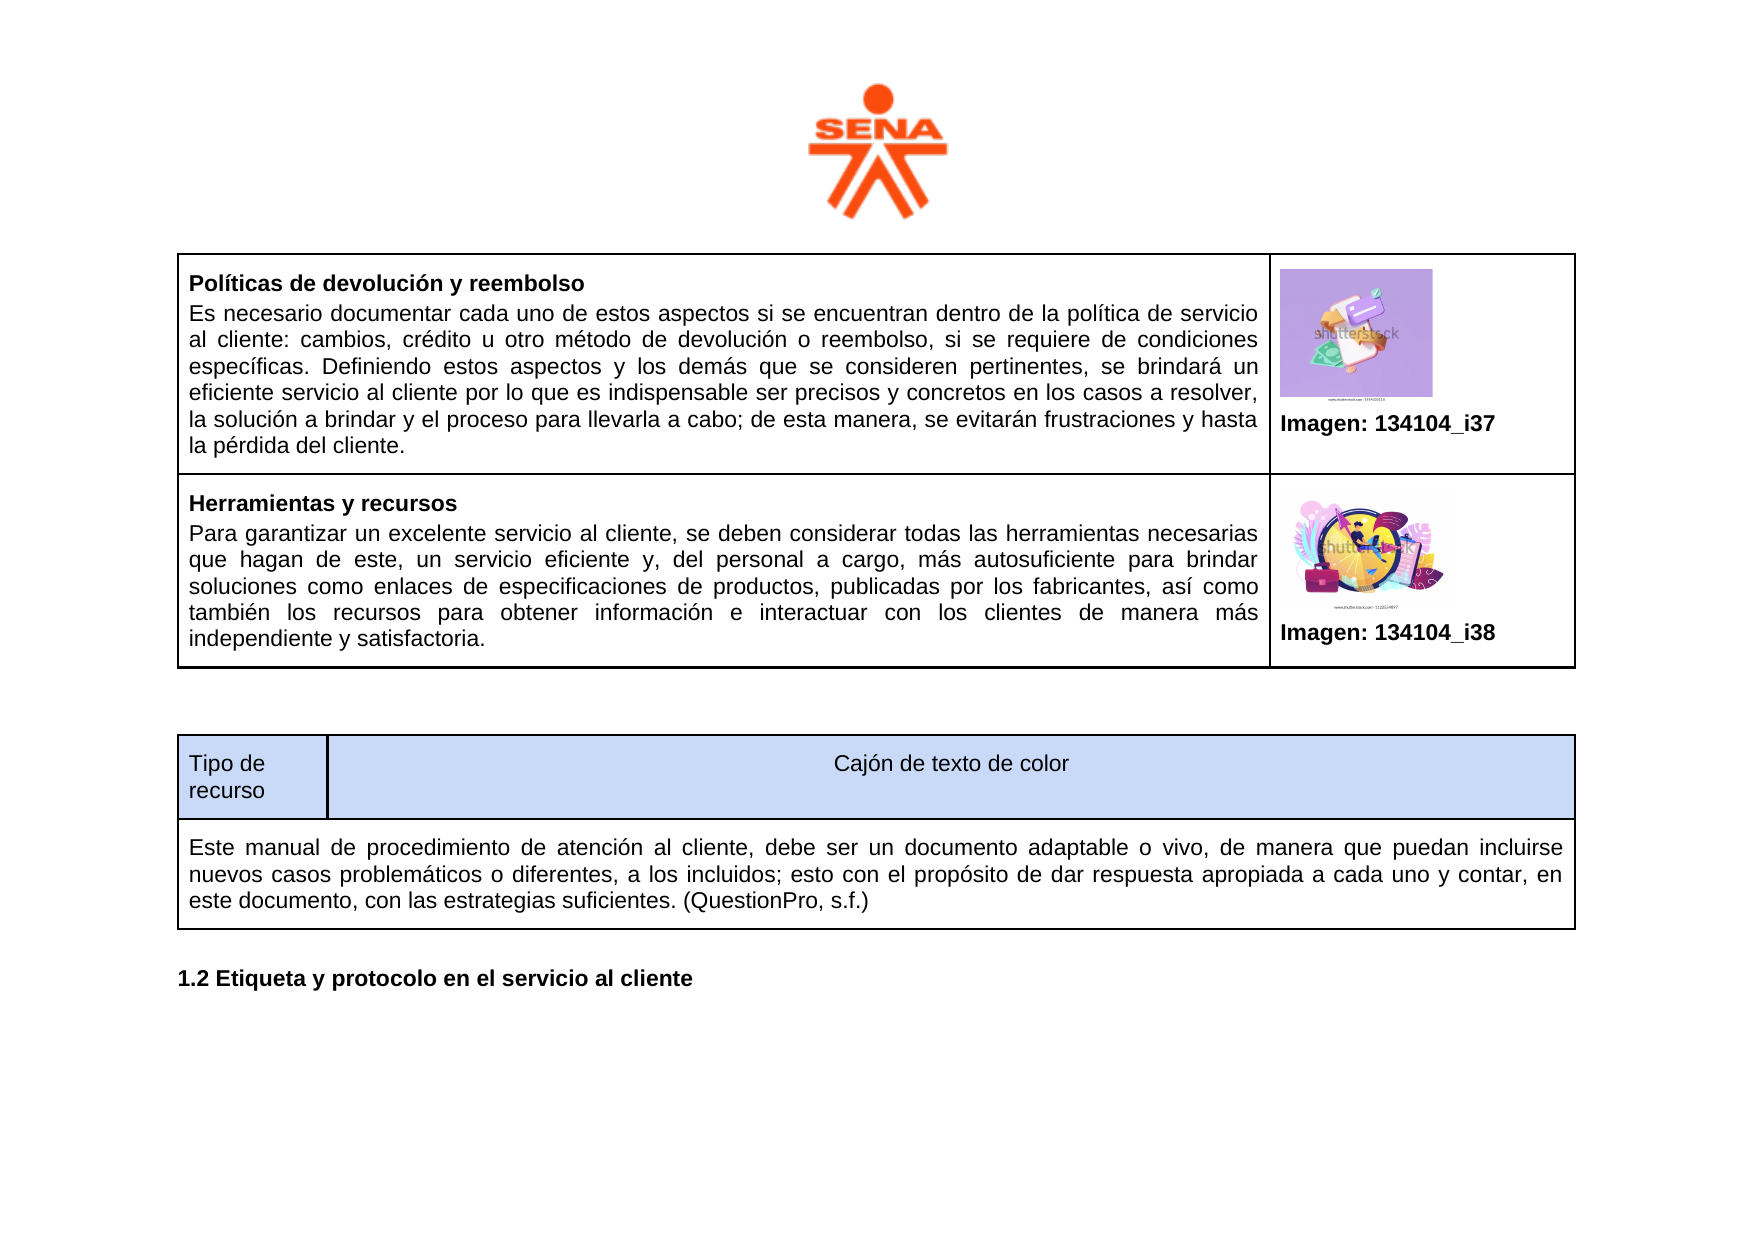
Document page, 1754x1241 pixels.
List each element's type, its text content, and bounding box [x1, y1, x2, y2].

picture [1280, 269, 1433, 402]
table_cell Imagen: 134104_i37 [1271, 255, 1574, 473]
table_cell Políticas de devolución y reembolso Es necesario documentar cada uno de estos aspectos si se encuentran dentro de la política de servicio al cliente: cambios, crédito u otro método de devolución o reembolso, si se requiere de condiciones específicas. Definiendo estos aspectos y los demás que se consideren pertinentes, se brindará un eficiente servicio al cliente por lo que es indispensable ser precisos y concretos en los casos a resolver, la solución a brindar y el proceso para llevarla a cabo; de esta manera, se evitarán frustraciones y hasta la pérdida del cliente. [179, 255, 1269, 473]
text 1.2 Etiqueta y protocolo en el servicio al cliente [177, 965, 1577, 991]
table_cell Herramientas y recursos Para garantizar un excelente servicio al cliente, se deben considerar todas las herramientas necesarias que hagan de este, un servicio eficiente y, del personal a cargo, más autosuficiente para brindar soluciones como enlaces de especificaciones de productos, publicadas por los fabricantes, así como también los recursos para obtener información e interactuar con los clientes de manera más independiente y satisfactoria. [179, 475, 1269, 666]
table_header Cajón de texto de color [329, 736, 1574, 818]
table_cell Imagen: 134104_i38 [1271, 475, 1574, 666]
table_cell Este manual de procedimiento de atención al cliente, debe ser un documento adaptable o vivo, de manera que puedan incluirse nuevos casos problemáticos o diferentes, a los incluidos; esto con el propósito de dar respuesta apropiada a cada uno y contar, en este documento, con las estrategias suficientes. (QuestionPro, s.f.) [179, 820, 1574, 928]
picture [796, 75, 958, 227]
picture [1280, 489, 1452, 610]
table_header Tipo de recurso [179, 736, 326, 818]
